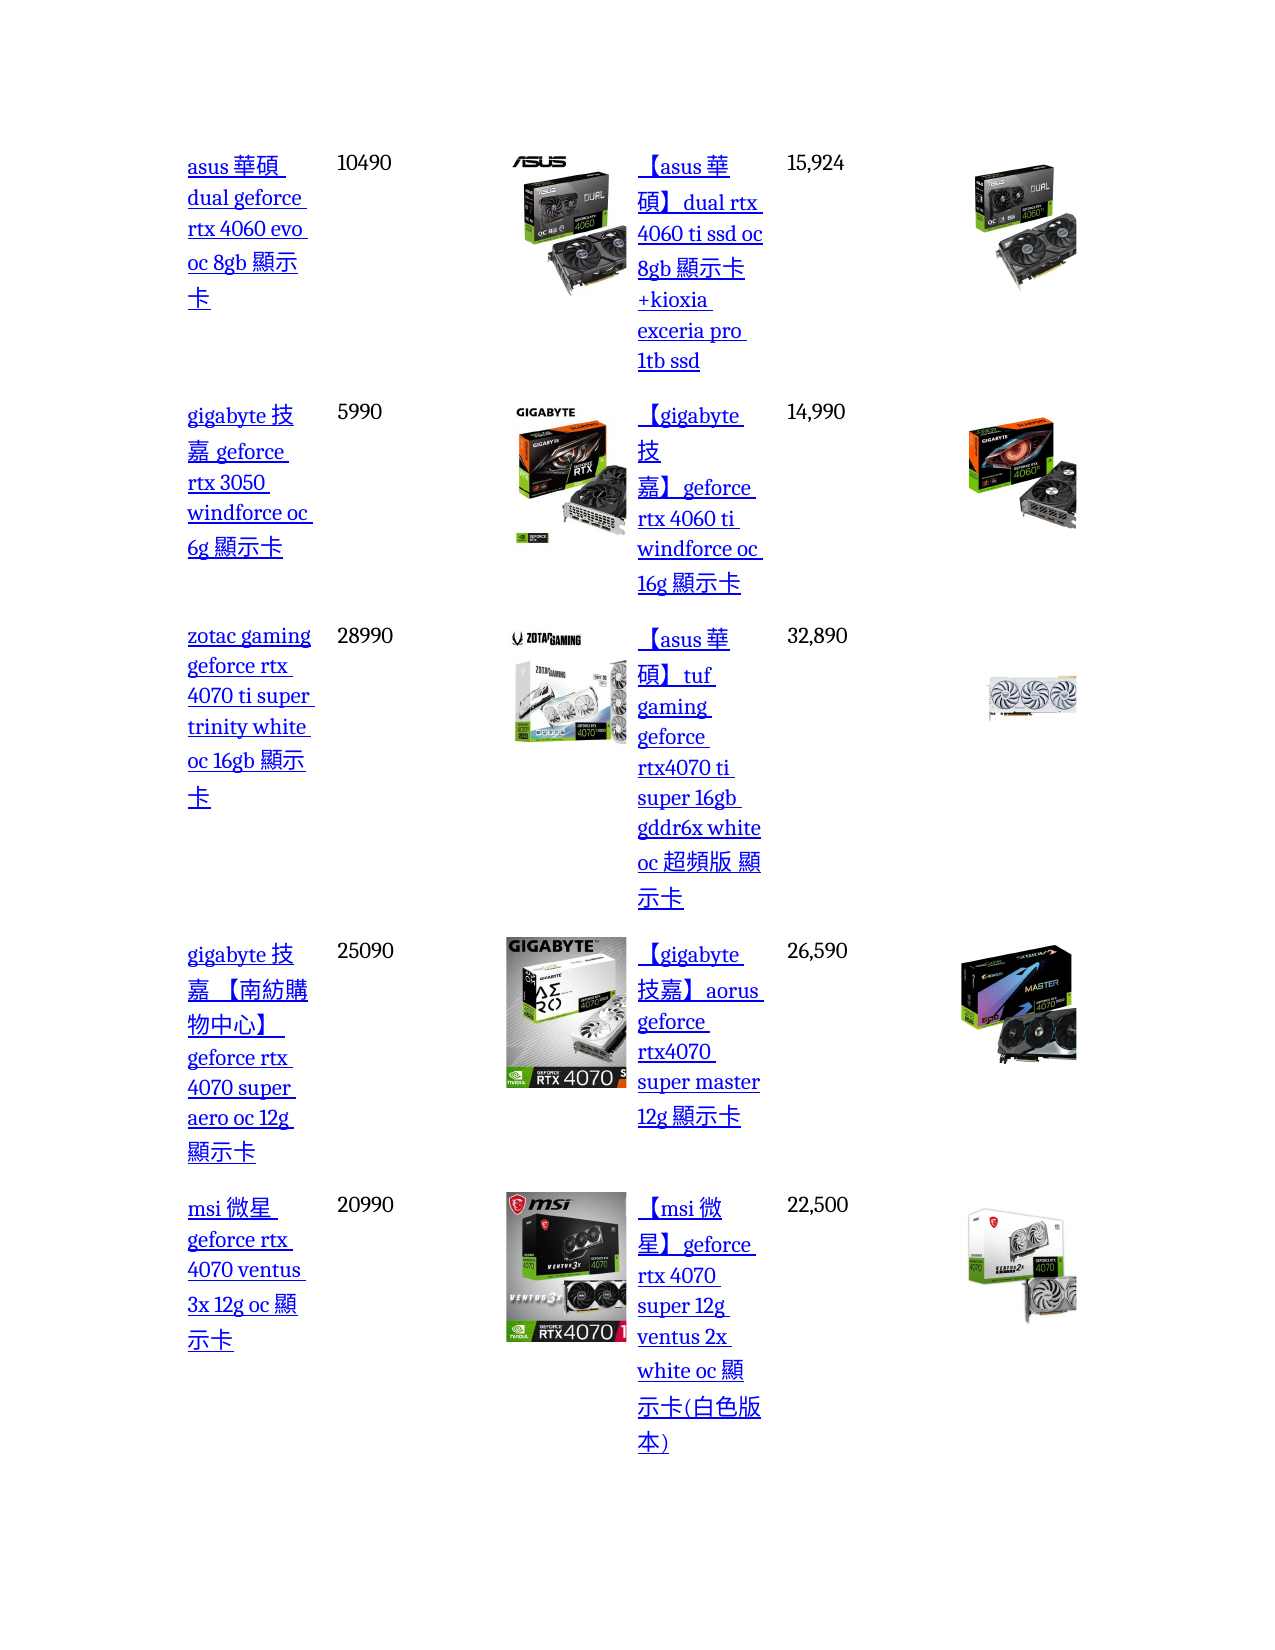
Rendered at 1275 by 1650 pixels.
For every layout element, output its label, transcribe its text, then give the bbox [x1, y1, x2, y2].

table_cell [926, 623, 1076, 938]
picture [506, 150, 627, 300]
table_cell 20990 [326, 1192, 476, 1482]
table_cell 【msi 微星】geforce rtx 4070 super 12g ventus 2x white oc 顯示卡(白色版本) [626, 1192, 776, 1482]
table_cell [626, 150, 776, 399]
table_cell [476, 623, 626, 938]
picture [956, 150, 1077, 300]
picture [956, 622, 1077, 773]
table_cell 28990 [326, 623, 476, 938]
table_cell 15,924 [776, 150, 926, 399]
table_cell zotac gaming geforce rtx 4070 ti super trinity white oc 16gb 顯示卡 [176, 623, 326, 938]
table_cell 10490 [326, 150, 476, 399]
table_cell 【asus 華碩】tuf gaming geforce rtx4070 ti super 16gb gddr6x white oc 超頻版 顯示卡 [626, 623, 776, 938]
table_cell [476, 150, 626, 399]
picture [506, 398, 627, 549]
table_cell 32,890 [776, 623, 926, 938]
table_cell 14,990 [776, 399, 926, 623]
table_cell 【gigabyte 技嘉】aorus geforce rtx4070 super master 12g 顯示卡 [626, 938, 776, 1192]
table_cell [476, 938, 626, 1192]
picture [506, 622, 627, 773]
picture [506, 1192, 627, 1342]
table_cell gigabyte 技嘉 【南紡購物中心】 geforce rtx 4070 super aero oc 12g 顯示卡 [176, 938, 326, 1192]
table_cell [476, 1192, 626, 1482]
table_cell asus 華碩 dual geforce rtx 4060 evo oc 8gb 顯示卡 [176, 150, 326, 399]
table_cell [926, 150, 1076, 399]
table_cell [926, 399, 1076, 623]
picture [956, 937, 1077, 1088]
table_cell 5990 [326, 399, 476, 623]
table_cell [476, 399, 626, 623]
table_cell 26,590 [776, 938, 926, 1192]
table_cell 25090 [326, 938, 476, 1192]
table_cell msi 微星 geforce rtx 4070 ventus 3x 12g oc 顯示卡 [176, 1192, 326, 1482]
picture [956, 1192, 1077, 1342]
table_cell 【gigabyte 技嘉】geforce rtx 4060 ti windforce oc 16g 顯示卡 [626, 399, 776, 623]
picture [506, 937, 627, 1088]
table_cell gigabyte 技嘉 geforce rtx 3050 windforce oc 6g 顯示卡 [176, 399, 326, 623]
table_cell [926, 1192, 1076, 1482]
table_cell 22,500 [776, 1192, 926, 1482]
picture [956, 398, 1077, 549]
table_cell [926, 938, 1076, 1192]
